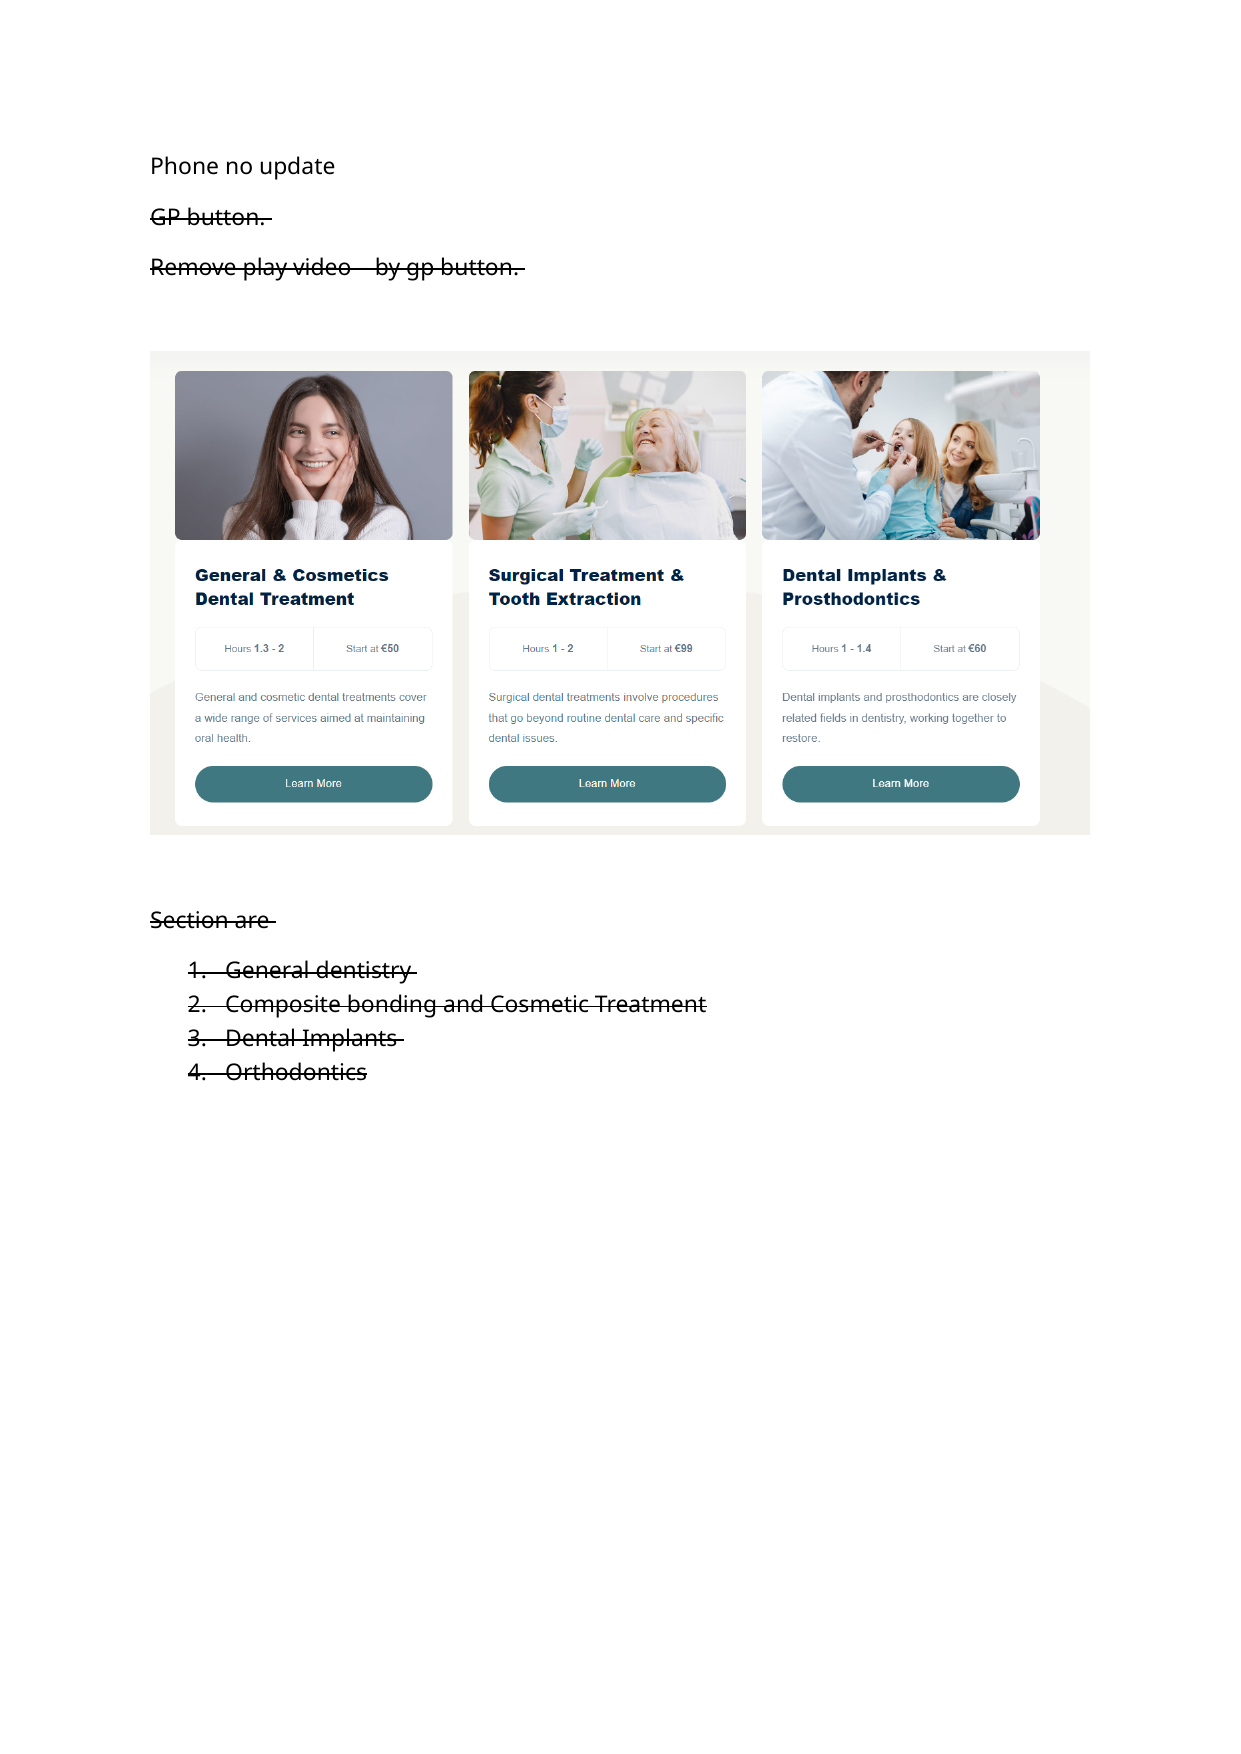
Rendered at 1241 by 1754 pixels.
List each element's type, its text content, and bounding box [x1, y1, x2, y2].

text Section are [150, 904, 1090, 935]
list General dentistry [187, 954, 1090, 986]
text Remove play video – by gp button. [150, 251, 1090, 282]
list Orthodontics [187, 1056, 1090, 1087]
text Phone no update [150, 150, 1090, 181]
list Composite bonding and Cosmetic Treatment [187, 988, 1090, 1019]
text GP button. [150, 200, 1090, 232]
list Dental Implants [187, 1022, 1090, 1053]
picture [150, 351, 1091, 835]
